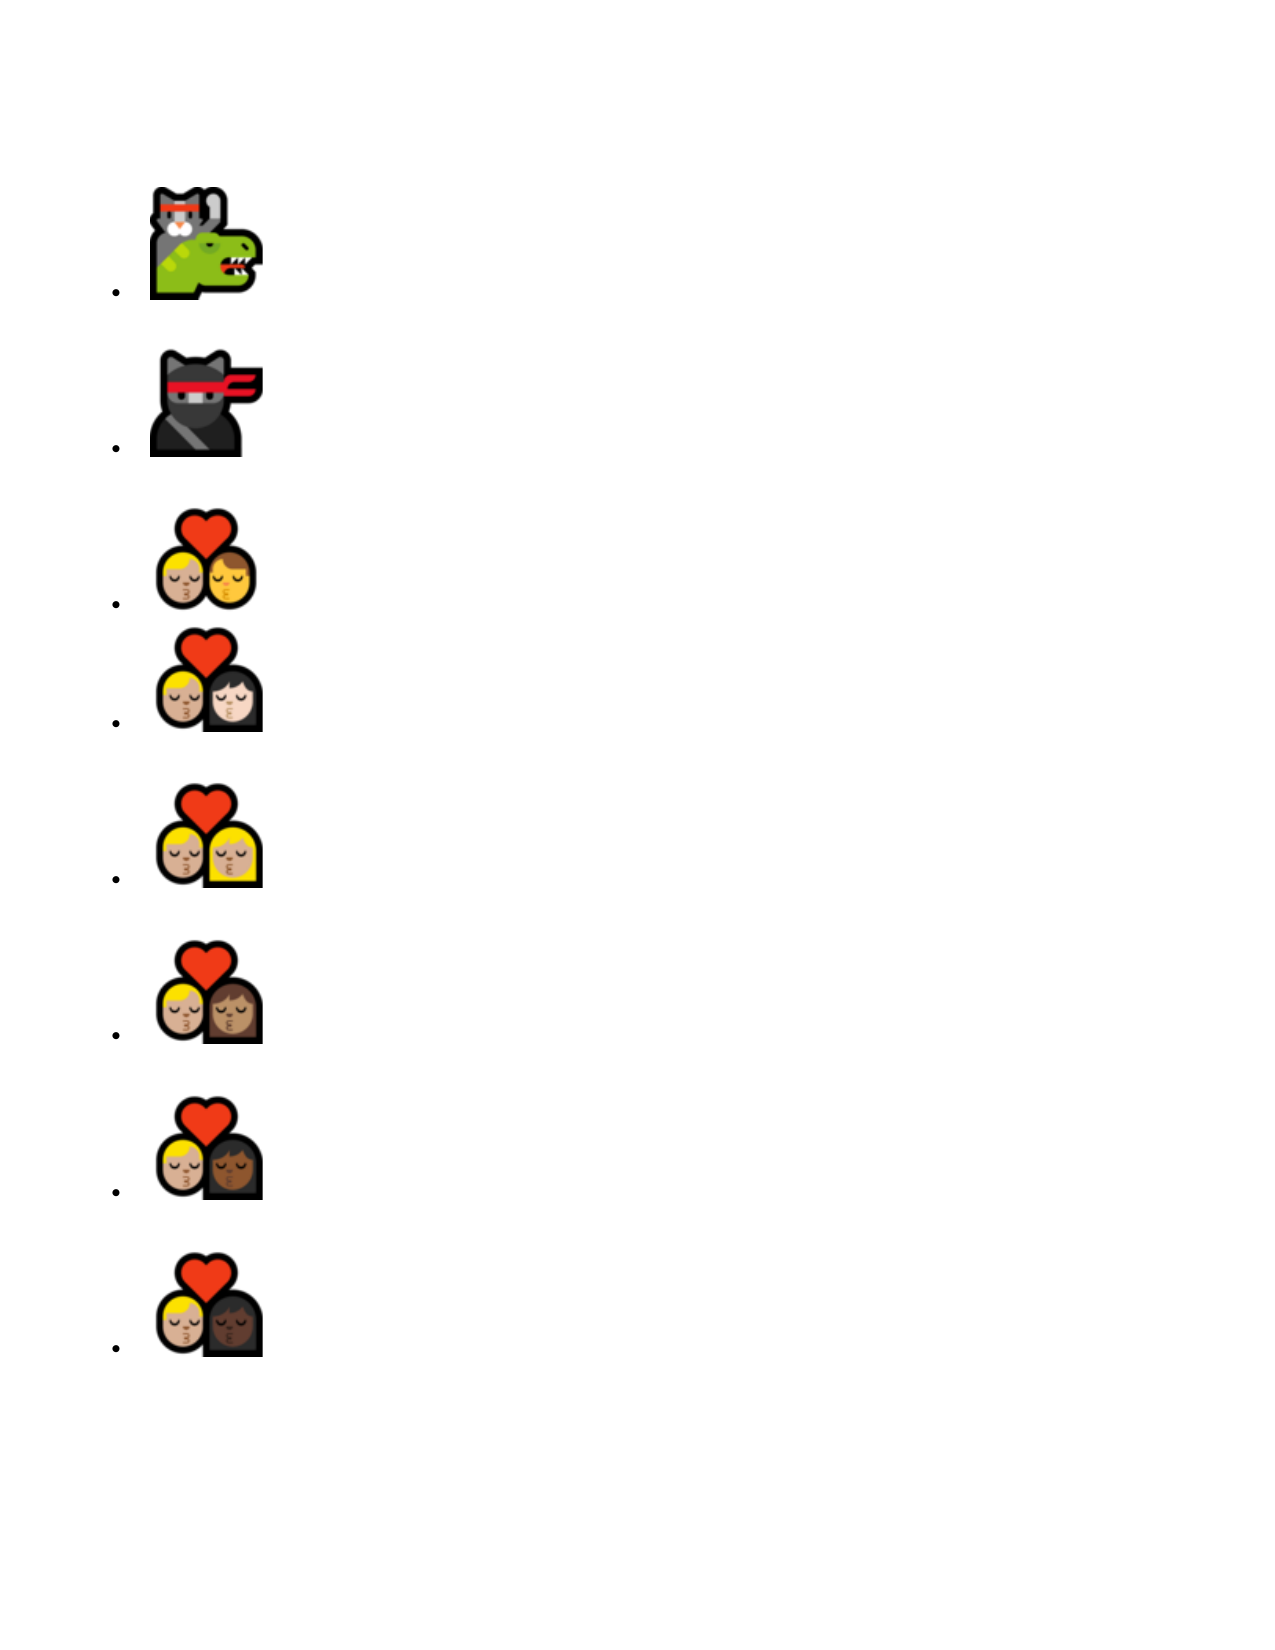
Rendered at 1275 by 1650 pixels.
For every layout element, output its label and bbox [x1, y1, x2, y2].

picture [150, 500, 263, 613]
picture [150, 1243, 263, 1357]
picture [150, 775, 263, 888]
picture [150, 1087, 263, 1200]
picture [150, 343, 263, 457]
picture [150, 618, 263, 732]
picture [150, 187, 263, 300]
picture [150, 931, 263, 1044]
